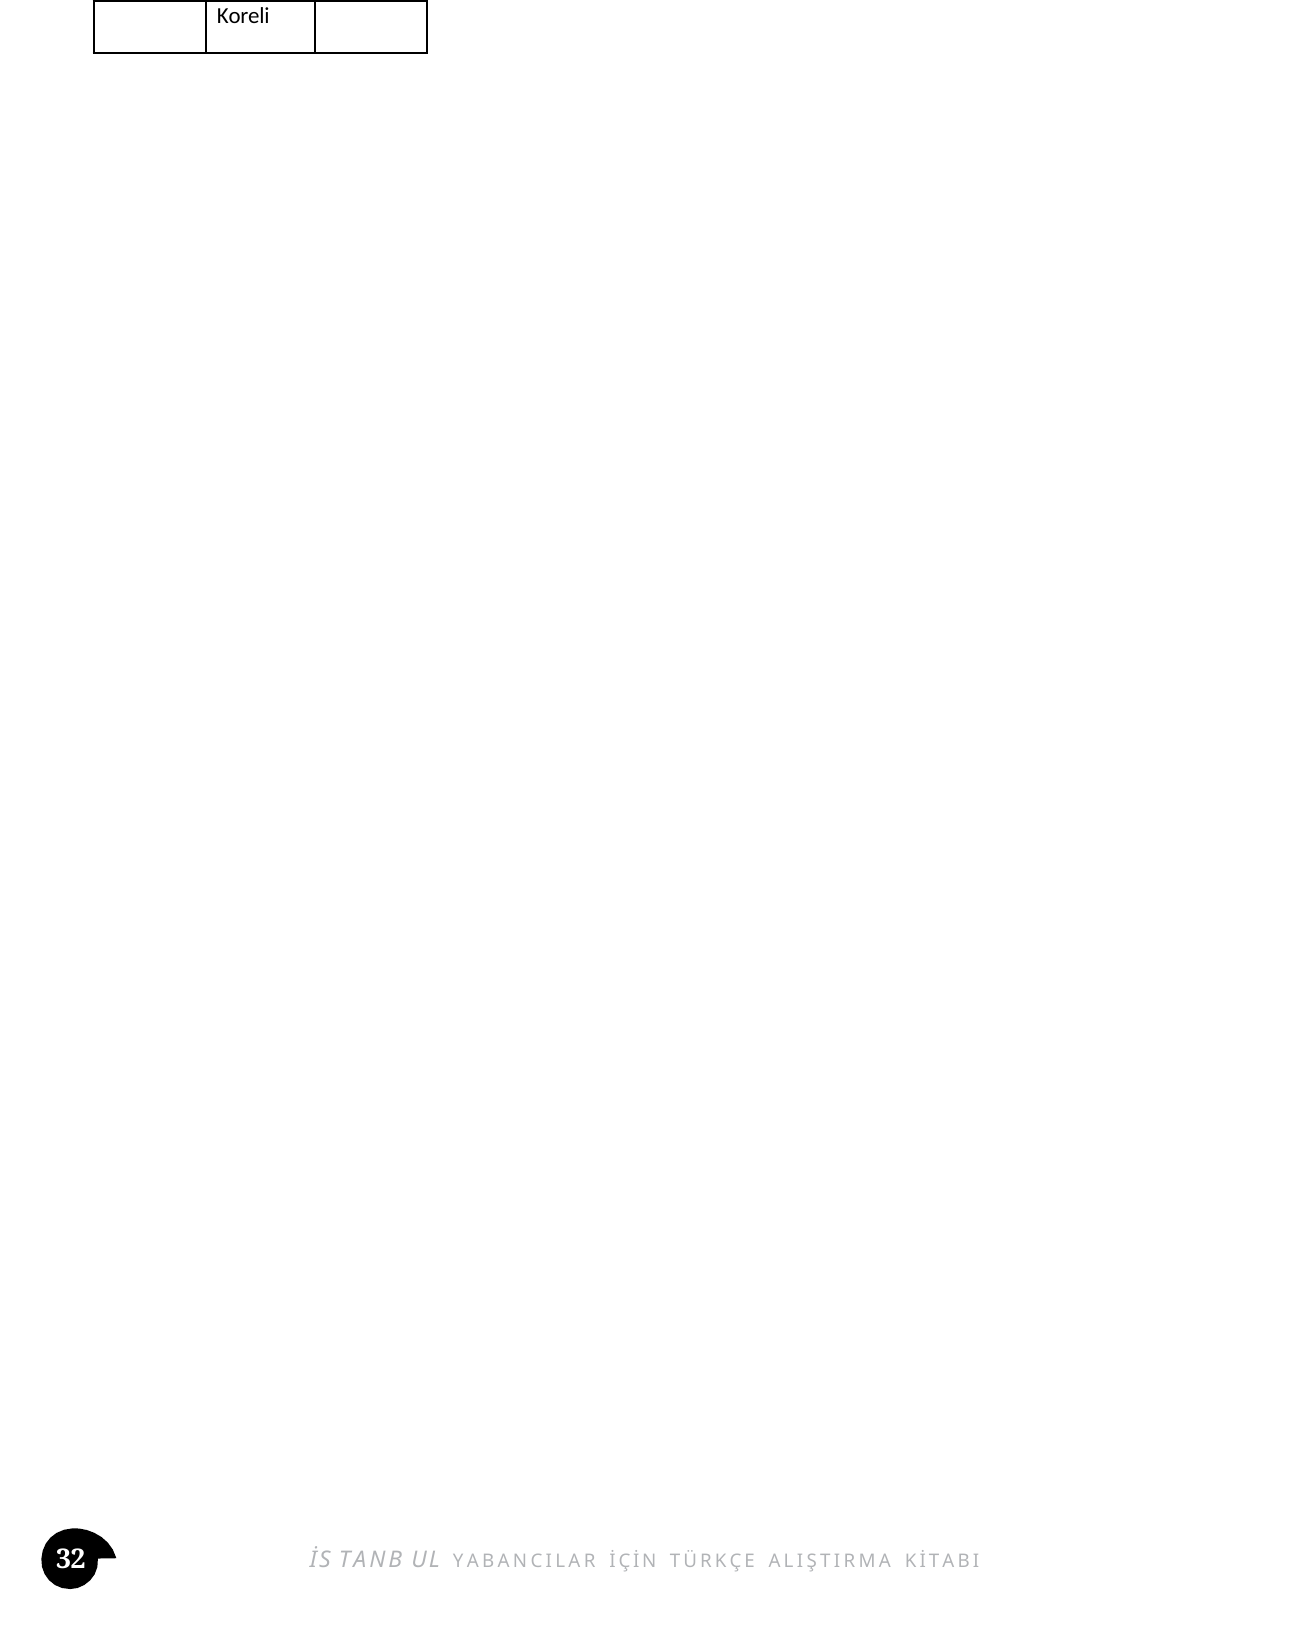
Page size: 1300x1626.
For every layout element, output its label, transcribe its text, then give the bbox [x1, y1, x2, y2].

table_cell [95, 2, 205, 52]
table_cell [316, 2, 426, 52]
table_cell Koreli [207, 2, 314, 52]
